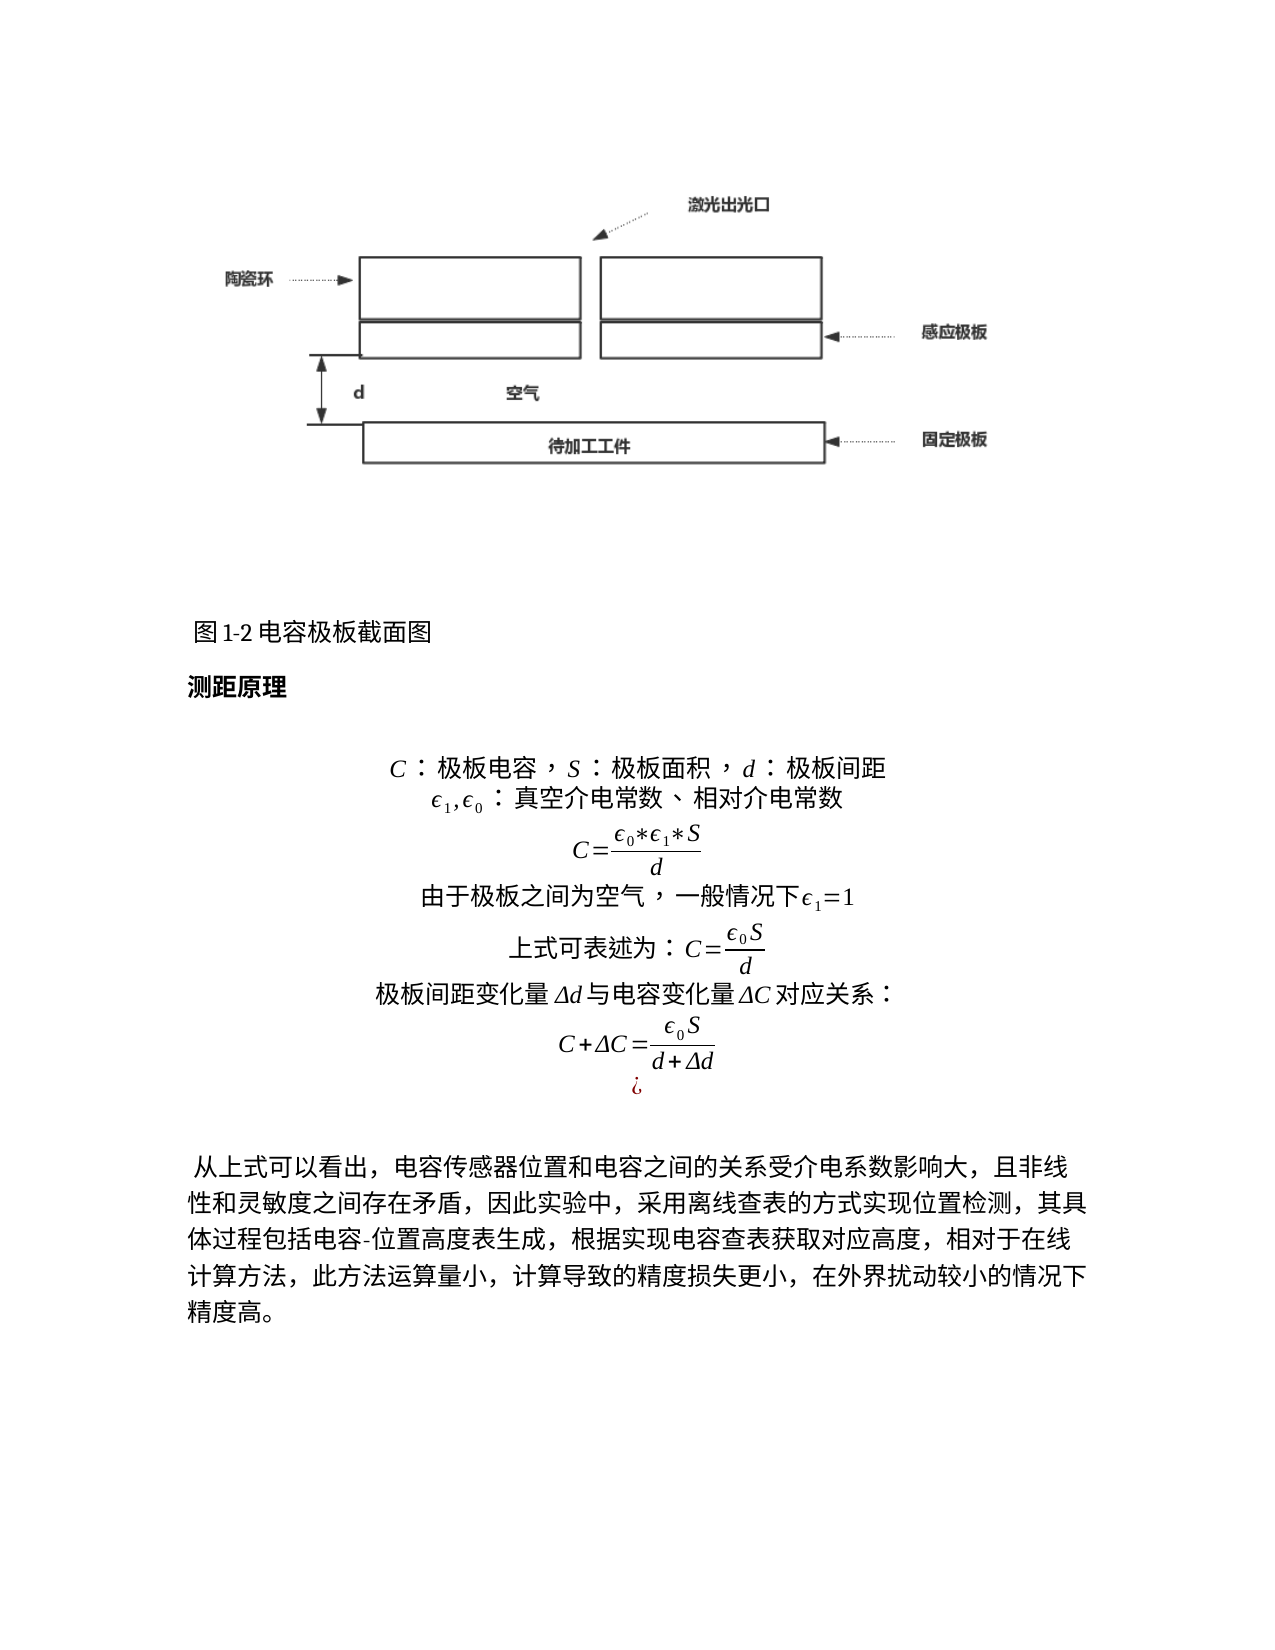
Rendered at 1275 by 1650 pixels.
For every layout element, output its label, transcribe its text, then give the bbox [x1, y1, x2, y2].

text 从上式可以看出，电容传感器位置和电容之间的关系受介电系数影响大，且非线性和灵敏度之间存在矛盾，因此实验中，采用离线查表的方式实现位置检测，其具体过程包括电容-位置高度表生成，根据实现电容查表获取对应高度，相对于在线计算方法，此方法运算量小，计算导致的精度损失更小，在外界扰动较小的情况下精度高。 [187, 1147, 1087, 1329]
text 图1-2 电容极板截面图 [187, 613, 1087, 649]
picture [187, 150, 1063, 545]
text 测距原理 [187, 668, 1087, 704]
